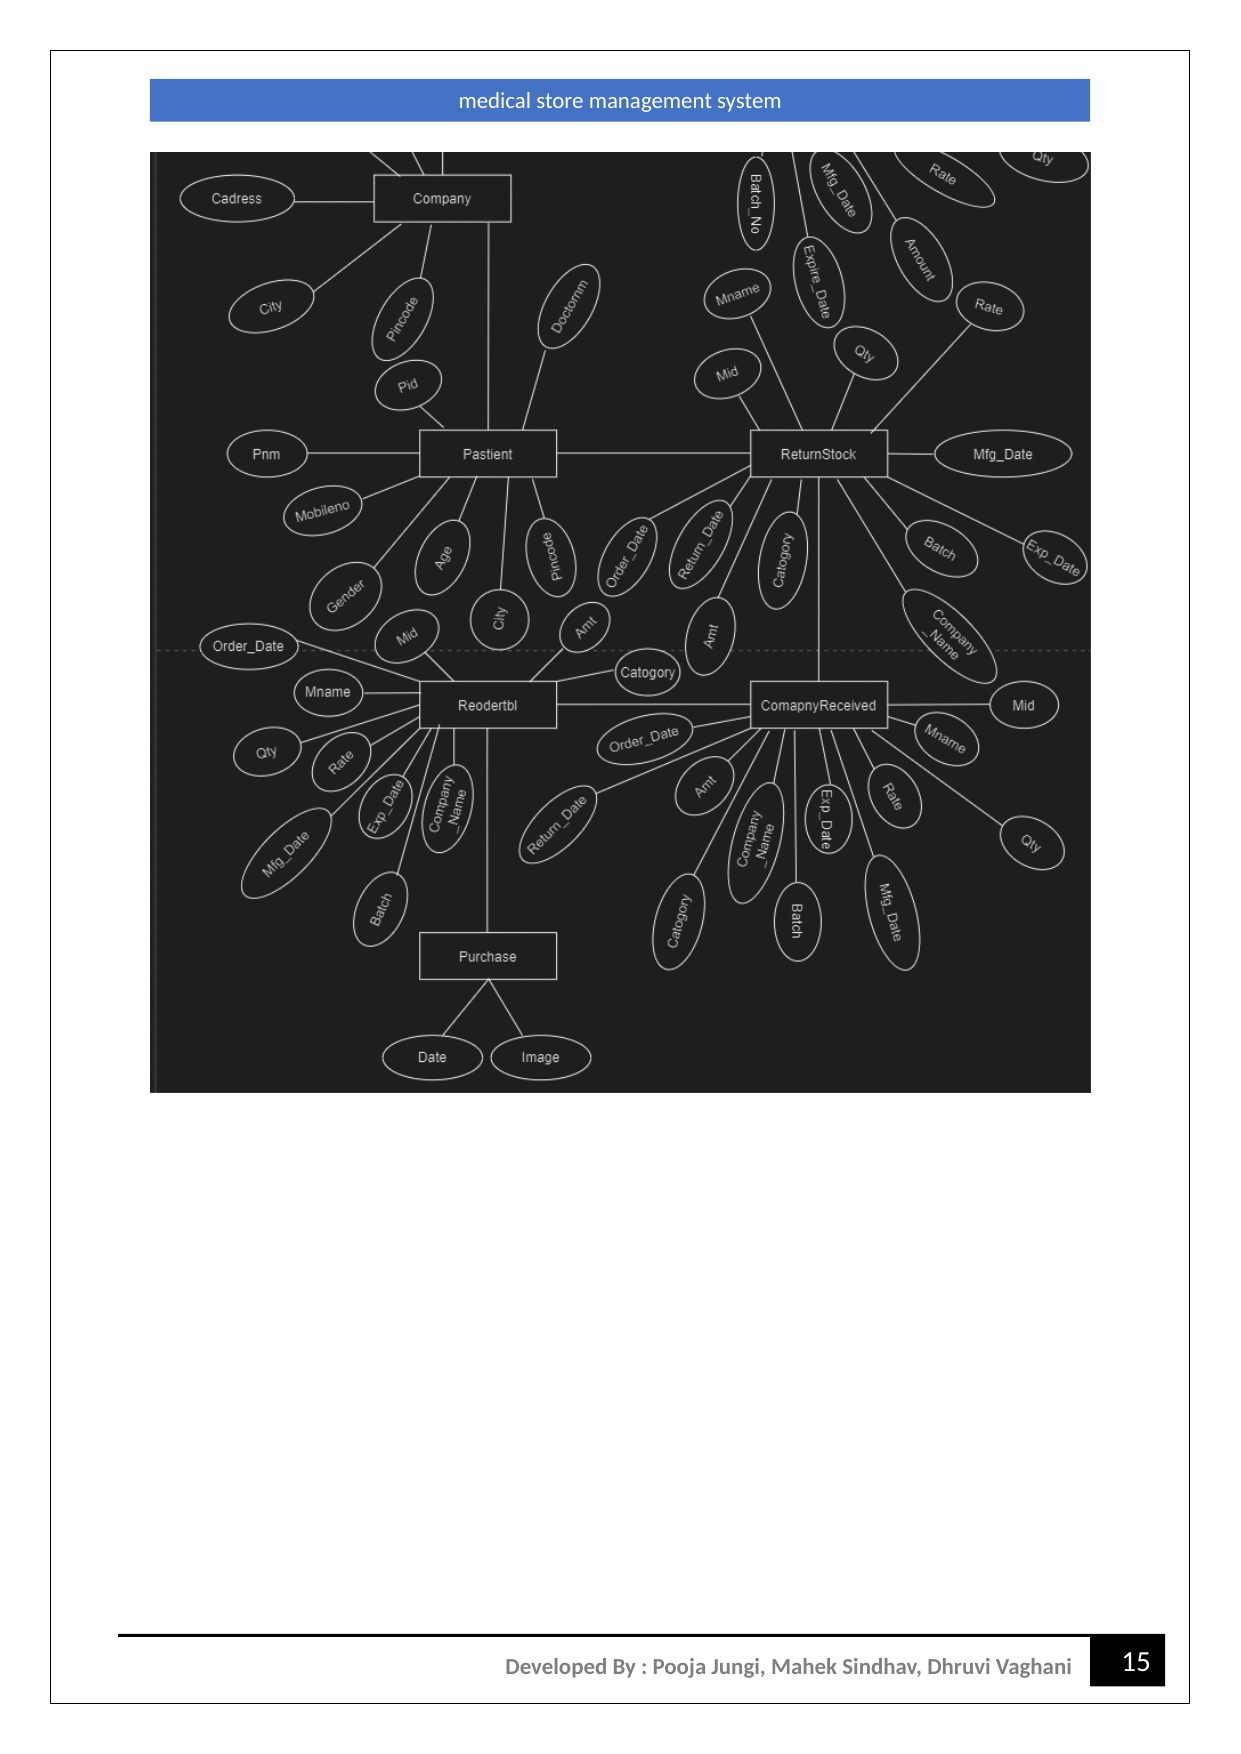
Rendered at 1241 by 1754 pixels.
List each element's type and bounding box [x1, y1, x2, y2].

picture [150, 152, 1090, 1092]
